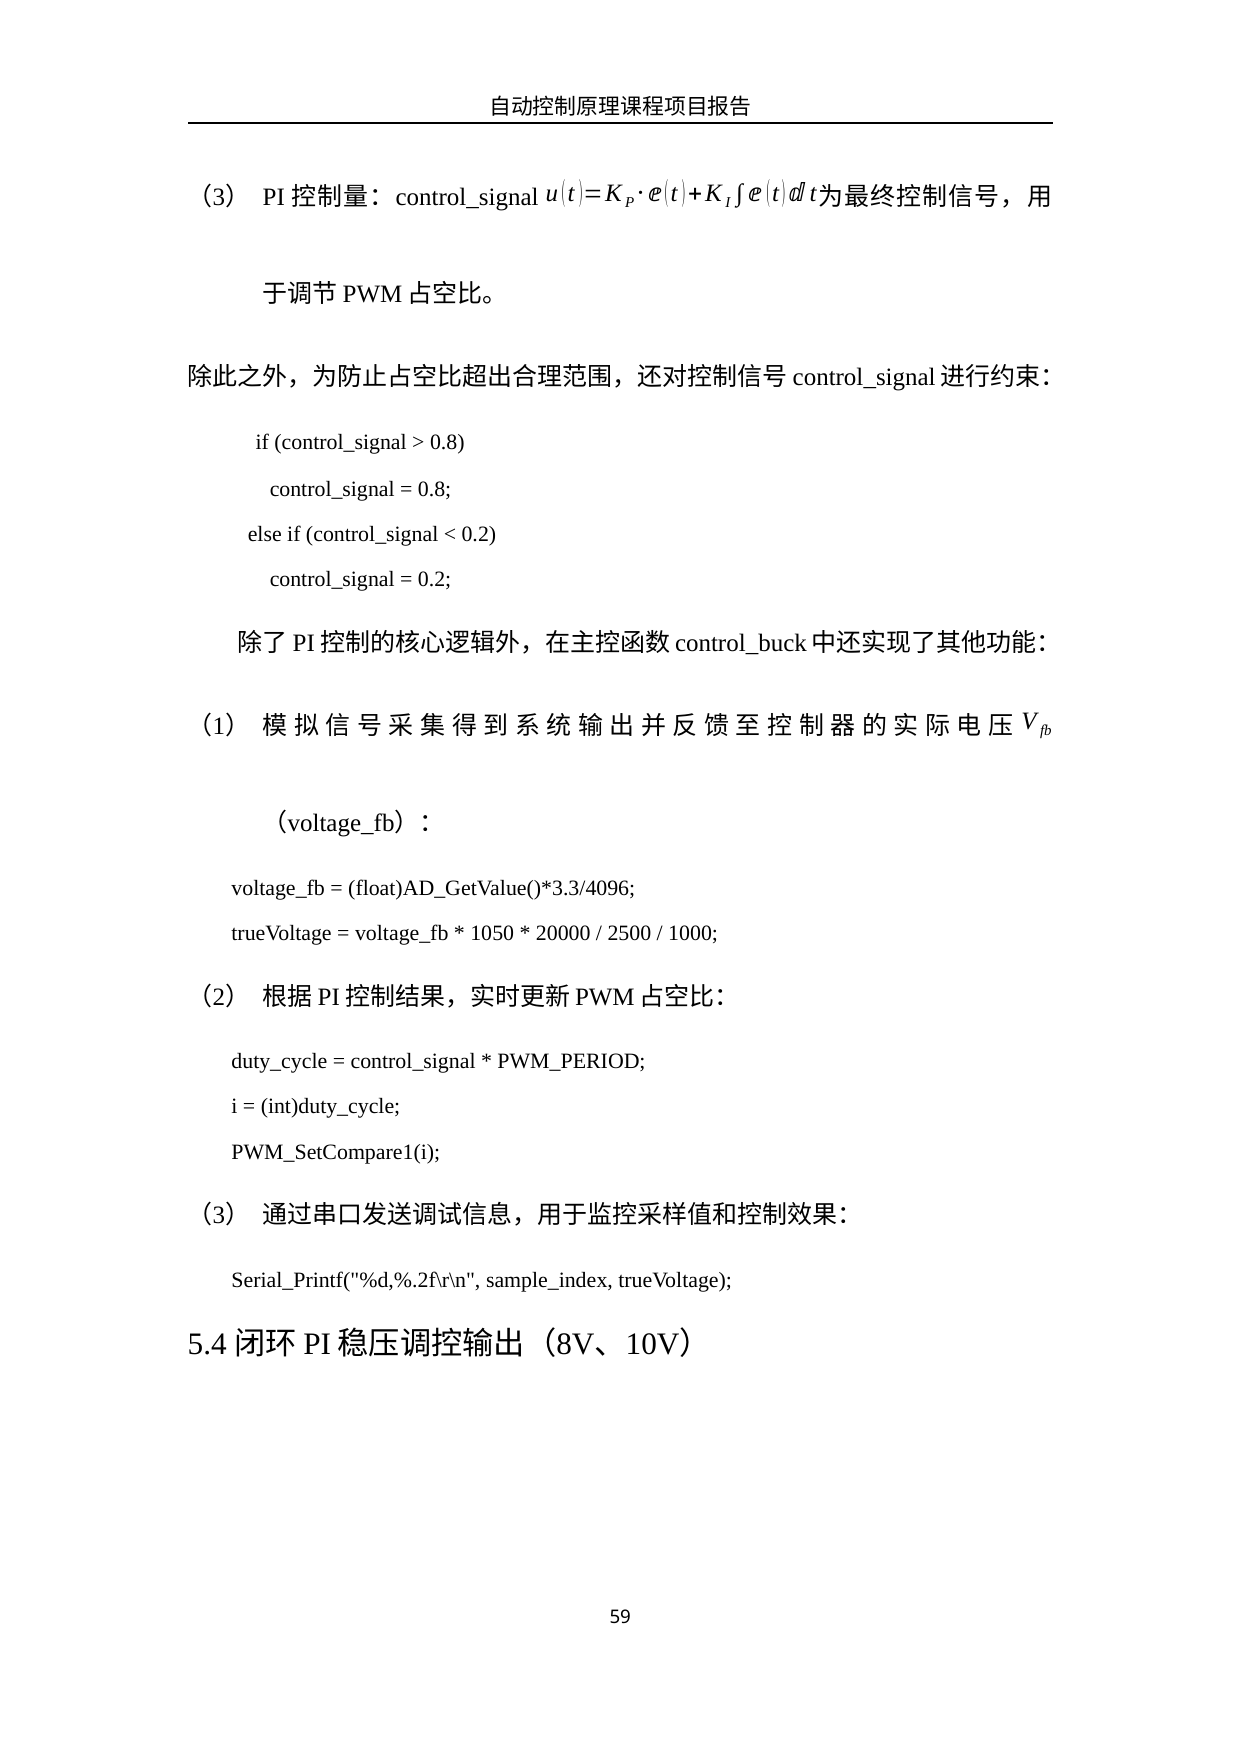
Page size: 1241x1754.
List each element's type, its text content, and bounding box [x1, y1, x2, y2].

text duty_cycle = control_signal * PWM_PERIOD; [187, 1045, 1053, 1077]
text control_signal = 0.2; [187, 563, 1053, 595]
text PWM_SetCompare1(i); [187, 1135, 1053, 1167]
text 除了PI控制的核心逻辑外，在主控函数control_buck中还实现了其他功能： [187, 608, 1053, 673]
list 模拟信号采集得到系统输出并反馈至控制器的实际电压（voltage_fb）： [187, 691, 1053, 853]
text 除此之外，为防止占空比超出合理范围，还对控制信号control_signal进行约束： [187, 342, 1053, 407]
text if (control_signal > 0.8) [187, 426, 1053, 458]
text voltage_fb = (float)AD_GetValue()*3.3/4096; [187, 871, 1053, 904]
list 通过串口发送调试信息，用于监控采样值和控制效果： [187, 1180, 1053, 1245]
list 根据PI控制结果，实时更新PWM占空比： [187, 962, 1053, 1027]
text Serial_Printf("%d,%.2f\r\n", sample_index, trueVoltage); [187, 1263, 1053, 1296]
list PI控制量：control_signal 为最终控制信号，用于调节PWM占空比。 [187, 162, 1053, 324]
text control_signal = 0.8; [187, 472, 1053, 505]
text 5.4 闭环PI稳压调控输出（8V、10V） [187, 1308, 1053, 1373]
text i = (int)duty_cycle; [187, 1090, 1053, 1122]
text trueVoltage = voltage_fb * 1050 * 20000 / 2500 / 1000; [187, 917, 1053, 949]
text else if (control_signal < 0.2) [187, 517, 1053, 550]
